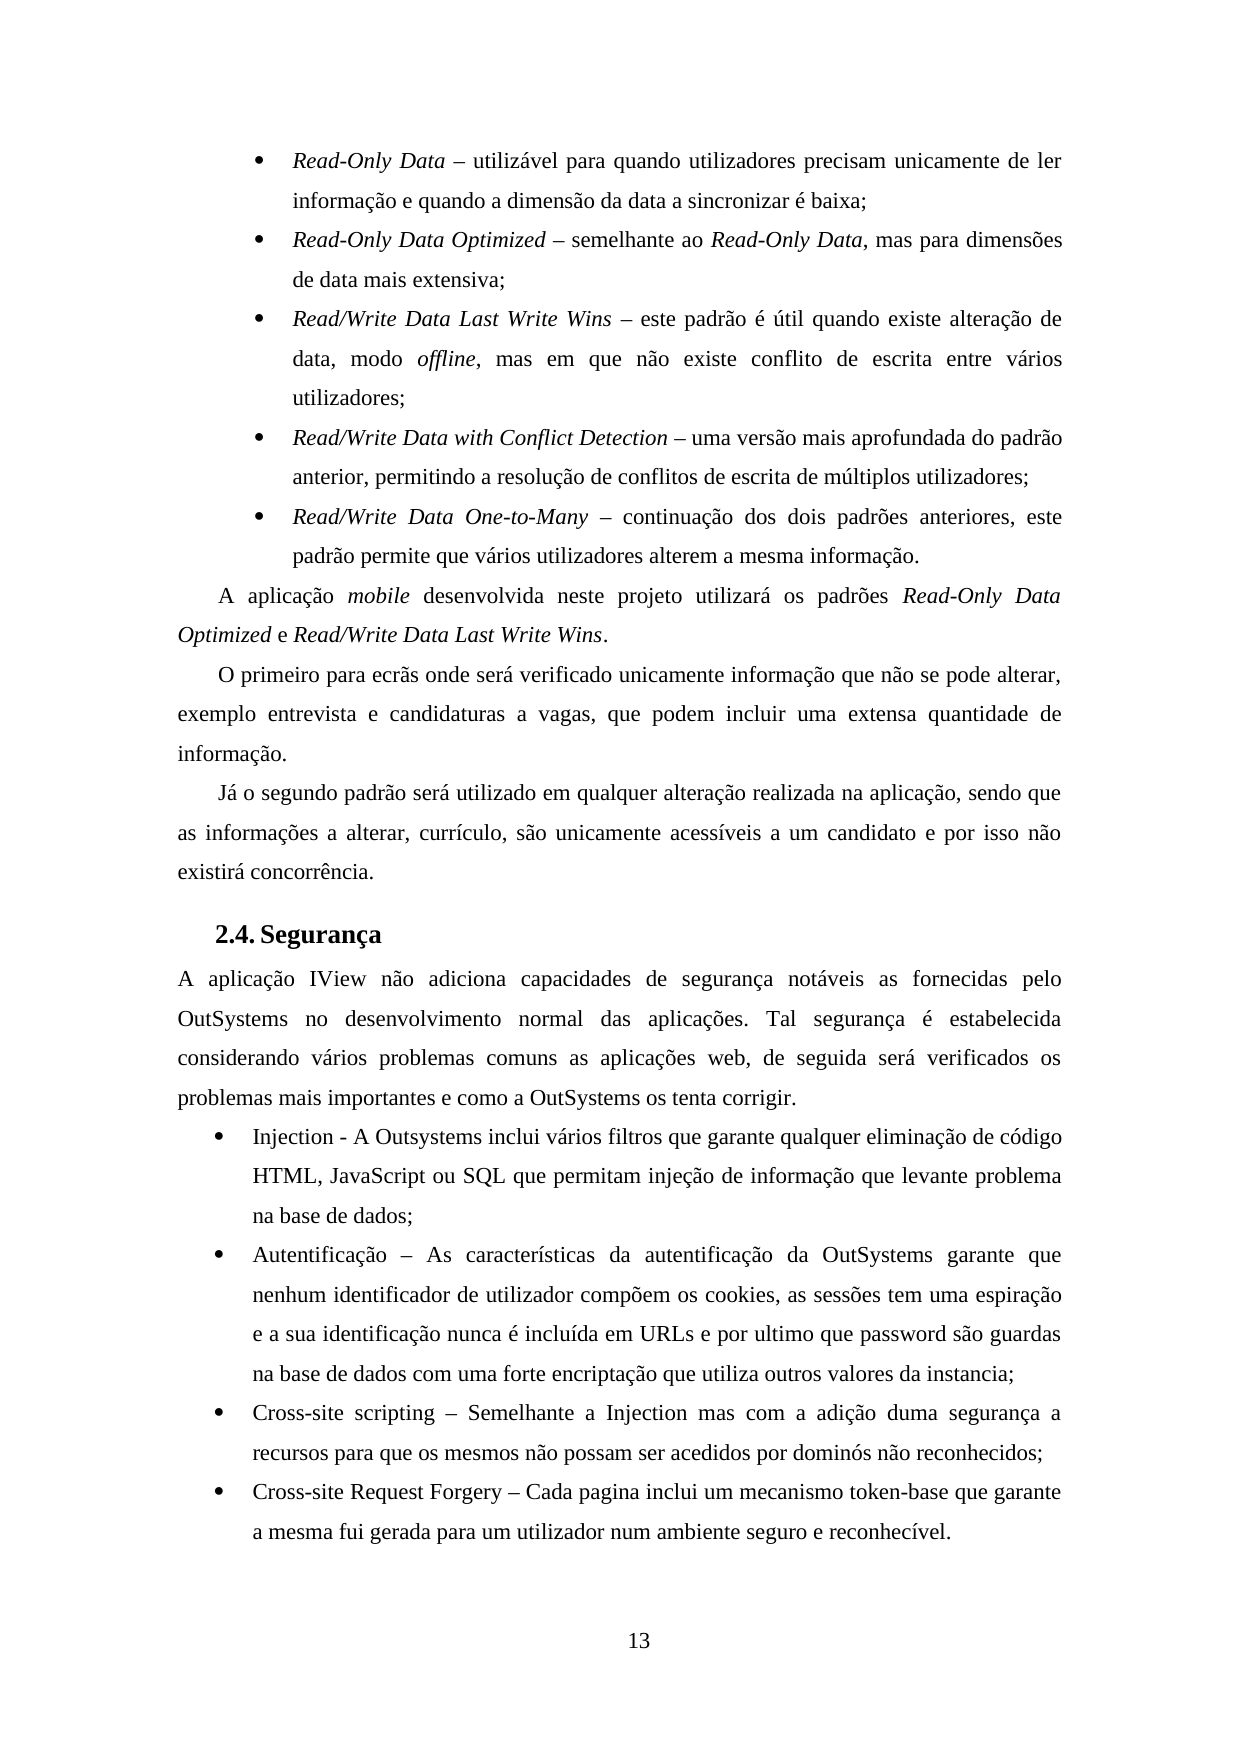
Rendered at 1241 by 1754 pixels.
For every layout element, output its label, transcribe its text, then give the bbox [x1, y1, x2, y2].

list Cross-site scripting – Semelhante a Injection mas com a adição duma segurança a recursos para que os mesmos não possam ser acedidos por dominós não reconhecidos; [215, 1399, 1063, 1465]
text A aplicação mobile desenvolvida neste projeto utilizará os padrões Read-Only Data Optimized e Read/Write Data Last Write Wins. [177, 582, 1063, 648]
list Read/Write Data Last Write Wins – este padrão é útil quando existe alteração de data, modo offline, mas em que não existe conflito de escrita entre vários utilizadores; [255, 306, 1063, 411]
text Já o segundo padrão será utilizado em qualquer alteração realizada na aplicação, sendo que as informações a alterar, currículo, são unicamente acessíveis a um candidato e por isso não existirá concorrência. [177, 779, 1063, 884]
list Injection - A Outsystems inclui vários filtros que garante qualquer eliminação de código HTML, JavaScript ou SQL que permitam injeção de informação que levante problema na base de dados; [215, 1123, 1063, 1228]
list Autentificação – As características da autentificação da OutSystems garante que nenhum identificador de utilizador compõem os cookies, as sessões tem uma espiração e a sua identificação nunca é incluída em URLs e por ultimo que password são guardas na base de dados com uma forte encriptação que utiliza outros valores da instancia; [215, 1242, 1063, 1386]
subtitle Segurança [215, 918, 1063, 950]
list Read-Only Data – utilizável para quando utilizadores precisam unicamente de ler informação e quando a dimensão da data a sincronizar é baixa; [255, 148, 1063, 213]
text A aplicação IView não adiciona capacidades de segurança notáveis as fornecidas pelo OutSystems no desenvolvimento normal das aplicações. Tal segurança é estabelecida considerando vários problemas comuns as aplicações web, de seguida será verificados os problemas mais importantes e como a OutSystems os tenta corrigir. [177, 965, 1063, 1110]
list Read/Write Data with Conflict Detection – uma versão mais aprofundada do padrão anterior, permitindo a resolução de conflitos de escrita de múltiplos utilizadores; [255, 424, 1063, 490]
text O primeiro para ecrãs onde será verificado unicamente informação que não se pode alterar, exemplo entrevista e candidaturas a vagas, que podem incluir uma extensa quantidade de informação. [177, 661, 1063, 766]
list Cross-site Request Forgery – Cada pagina inclui um mecanismo token-base que garante a mesma fui gerada para um utilizador num ambiente seguro e reconhecível. [215, 1478, 1063, 1544]
list Read/Write Data One-to-Many – continuação dos dois padrões anteriores, este padrão permite que vários utilizadores alterem a mesma informação. [255, 503, 1063, 569]
list Read-Only Data Optimized – semelhante ao Read-Only Data, mas para dimensões de data mais extensiva; [255, 227, 1063, 292]
